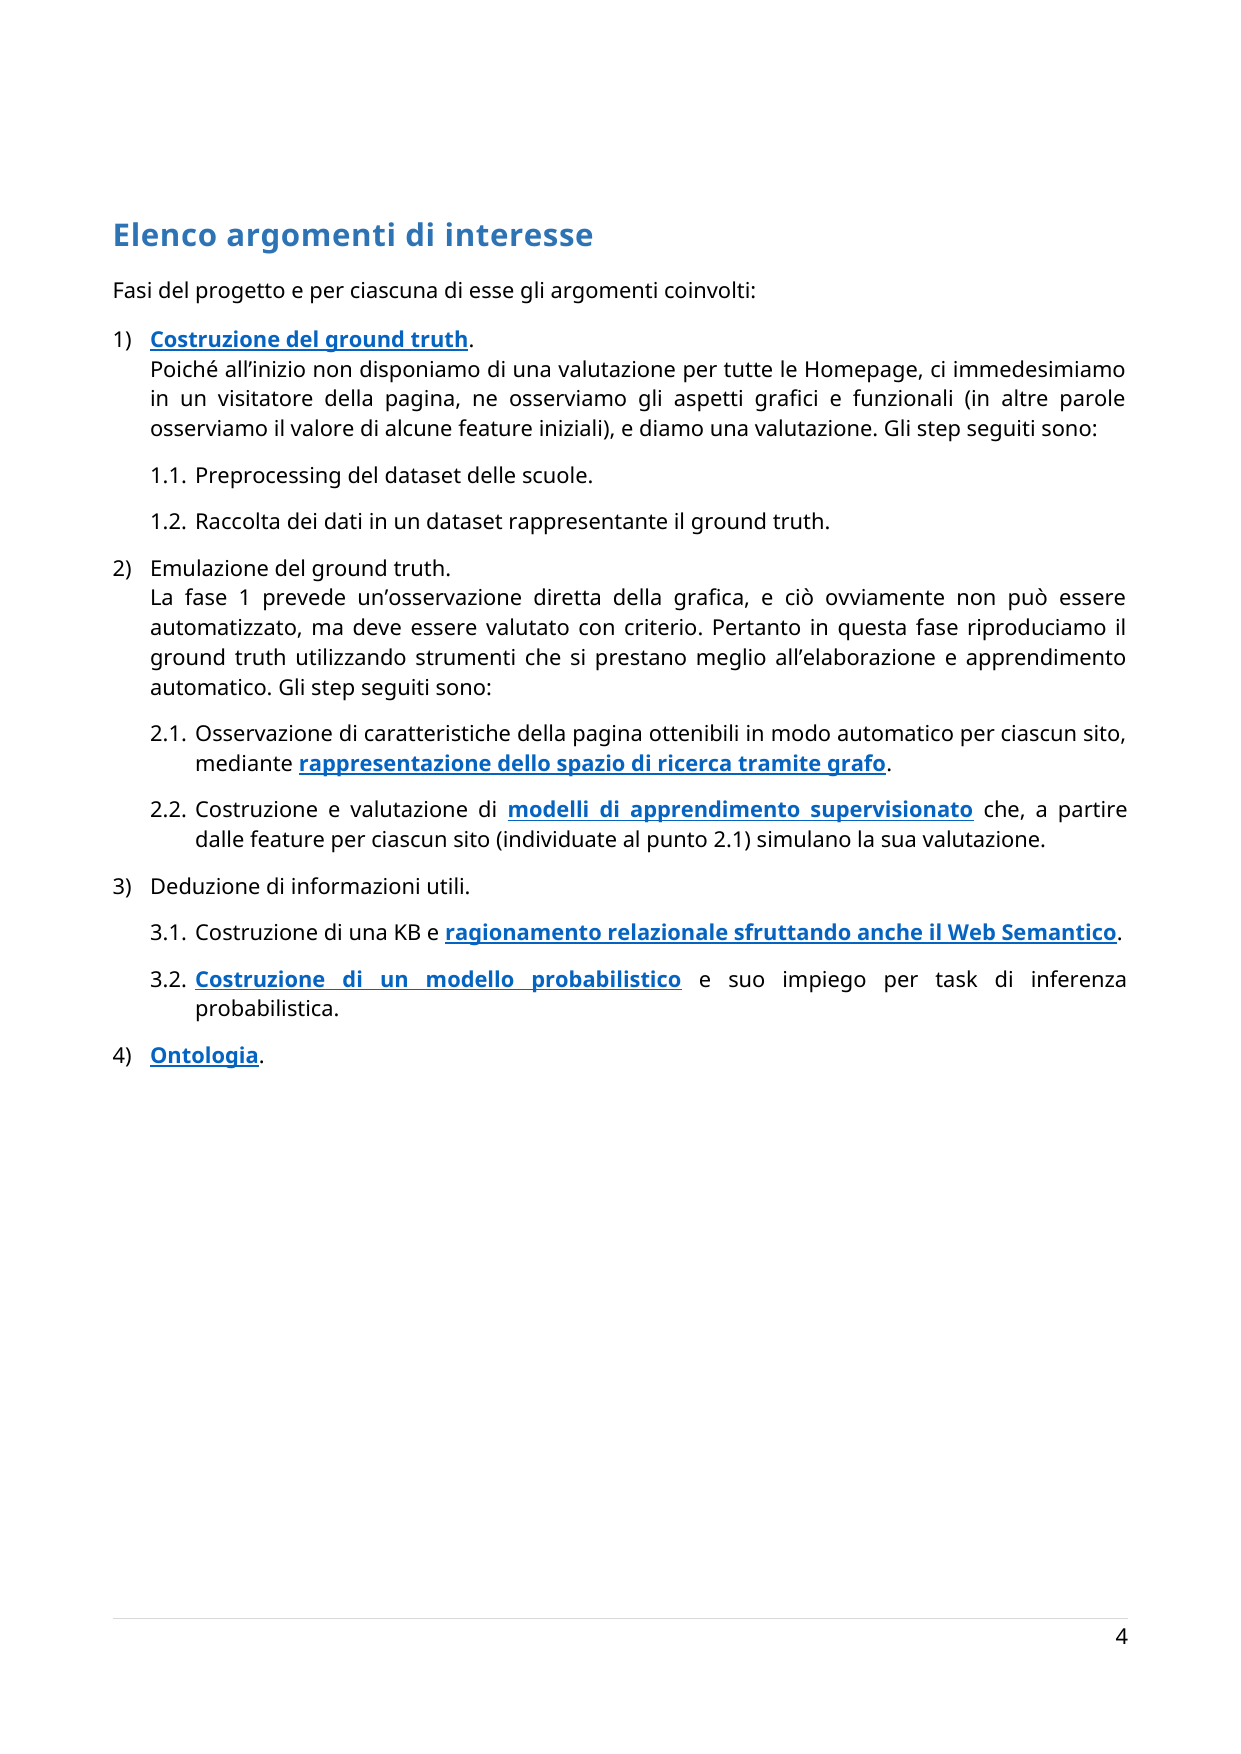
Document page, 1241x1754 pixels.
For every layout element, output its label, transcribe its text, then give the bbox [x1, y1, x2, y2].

list Osservazione di caratteristiche della pagina ottenibili in modo automatico per ciascun sito, mediante rappresentazione dello spazio di ricerca tramite grafo. [150, 718, 1128, 778]
list Costruzione di un modello probabilistico e suo impiego per task di inferenza probabilistica. [150, 964, 1128, 1023]
list Deduzione di informazioni utili. [112, 871, 1128, 901]
text Fasi del progetto e per ciascuna di esse gli argomenti coinvolti: [112, 275, 1128, 305]
list Emulazione del ground truth. La fase 1 prevede un’osservazione diretta della grafica, e ciò ovviamente non può essere automatizzato, ma deve essere valutato con criterio. Pertanto in questa fase riproduciamo il ground truth utilizzando strumenti che si prestano meglio all’elaborazione e apprendimento automatico. Gli step seguiti sono: [112, 553, 1128, 702]
list Preprocessing del dataset delle scuole. [150, 460, 1128, 489]
subtitle Elenco argomenti di interesse [112, 212, 1128, 255]
list Costruzione del ground truth. Poiché all’inizio non disponiamo di una valutazione per tutte le Homepage, ci immedesimiamo in un visitatore della pagina, ne osserviamo gli aspetti grafici e funzionali (in altre parole osserviamo il valore di alcune feature iniziali), e diamo una valutazione. Gli step seguiti sono: [112, 324, 1128, 443]
list Costruzione di una KB e ragionamento relazionale sfruttando anche il Web Semantico. [150, 917, 1128, 947]
list Ontologia. [112, 1040, 1128, 1070]
list Raccolta dei dati in un dataset rappresentante il ground truth. [150, 506, 1128, 536]
list Costruzione e valutazione di modelli di apprendimento supervisionato che, a partire dalle feature per ciascun sito (individuate al punto 2.1) simulano la sua valutazione. [150, 794, 1128, 854]
